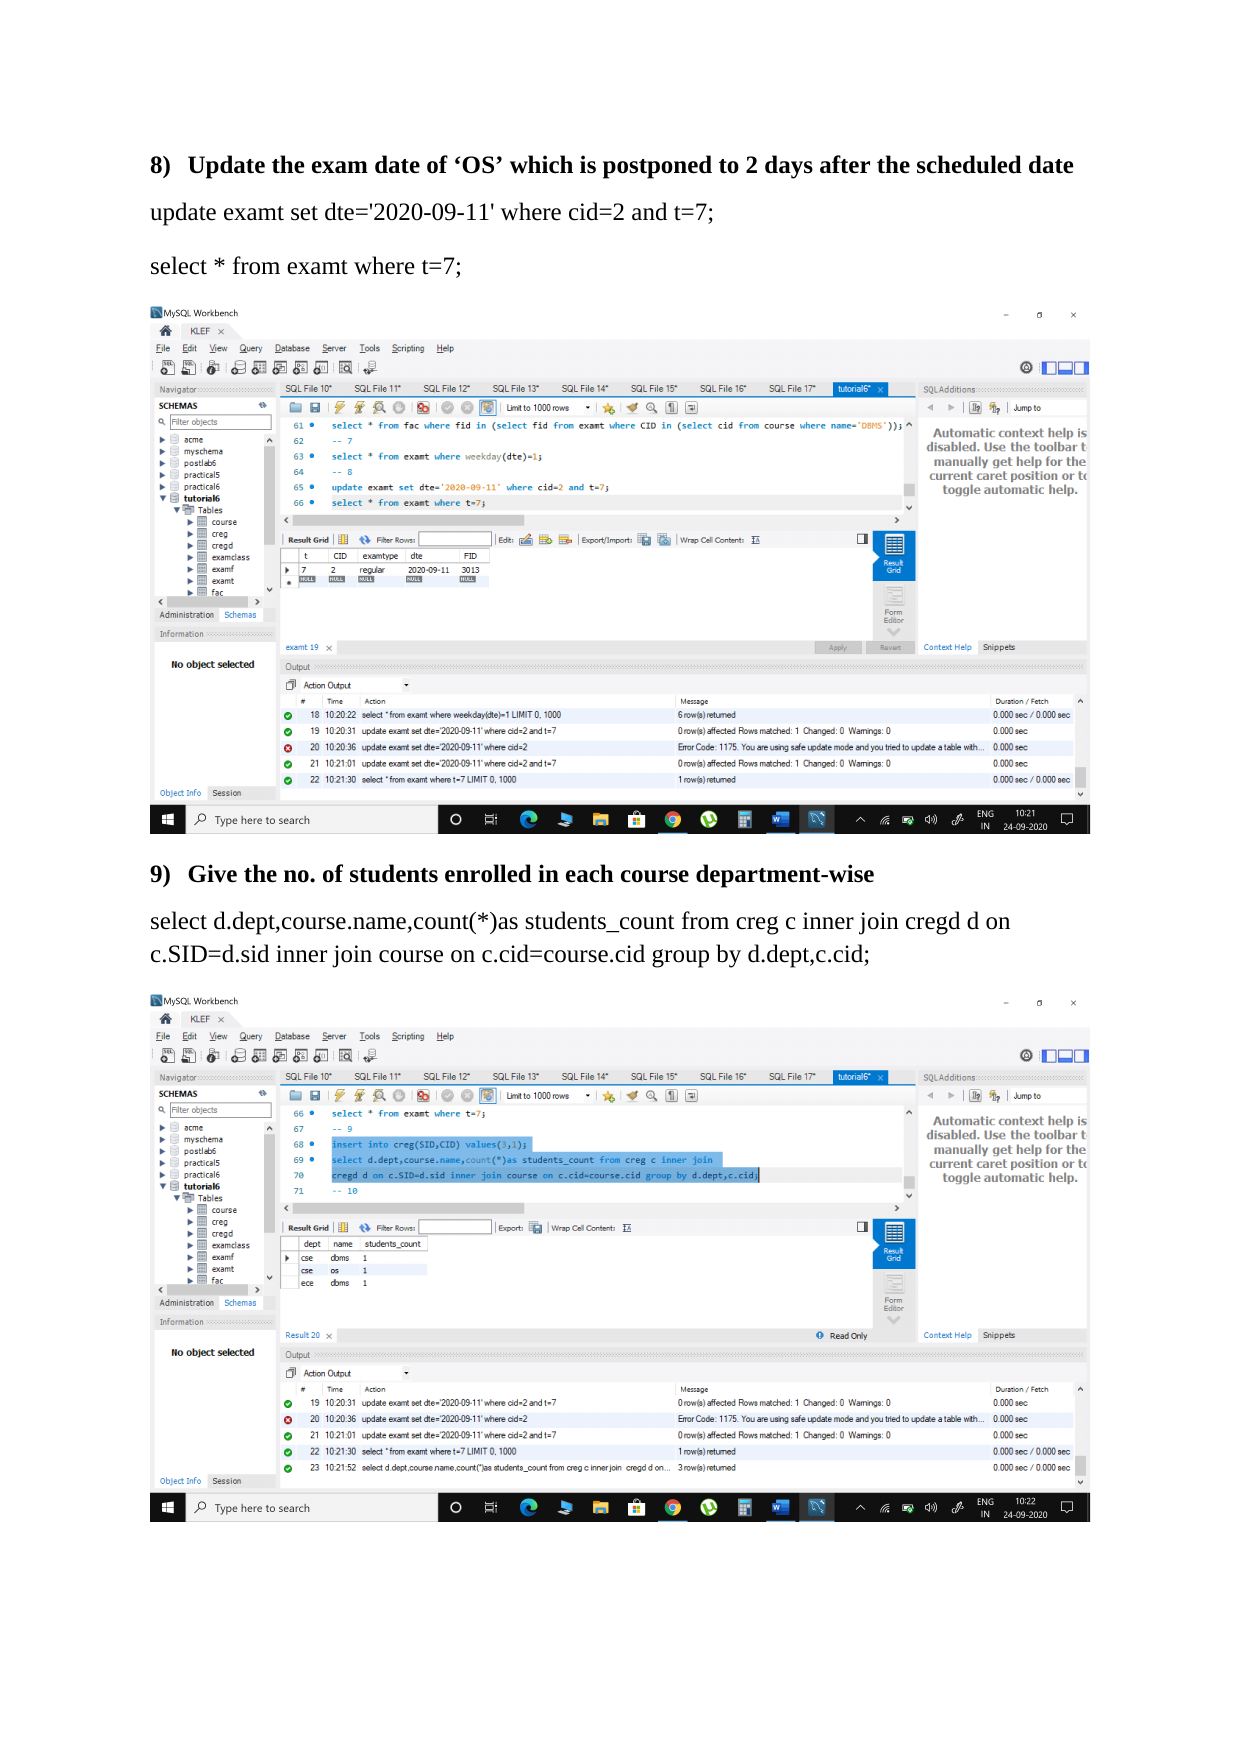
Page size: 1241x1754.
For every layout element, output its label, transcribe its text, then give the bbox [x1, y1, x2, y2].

picture [150, 992, 1091, 1522]
text select d.dept,course.name,count(*)as students_count from creg c inner join cregd d on c.SID=d.sid inner join course on c.cid=course.cid group by d.dept,c.cid; [150, 906, 1090, 967]
text select * from examt where t=7; [150, 251, 1090, 280]
list Update the exam date of ‘OS’ which is postponed to 2 days after the scheduled date [150, 150, 1090, 179]
list Give the no. of students enrolled in each course department-wise [150, 859, 1090, 887]
text update examt set dte='2020-09-11' where cid=2 and t=7; [150, 197, 1090, 226]
picture [150, 304, 1091, 834]
